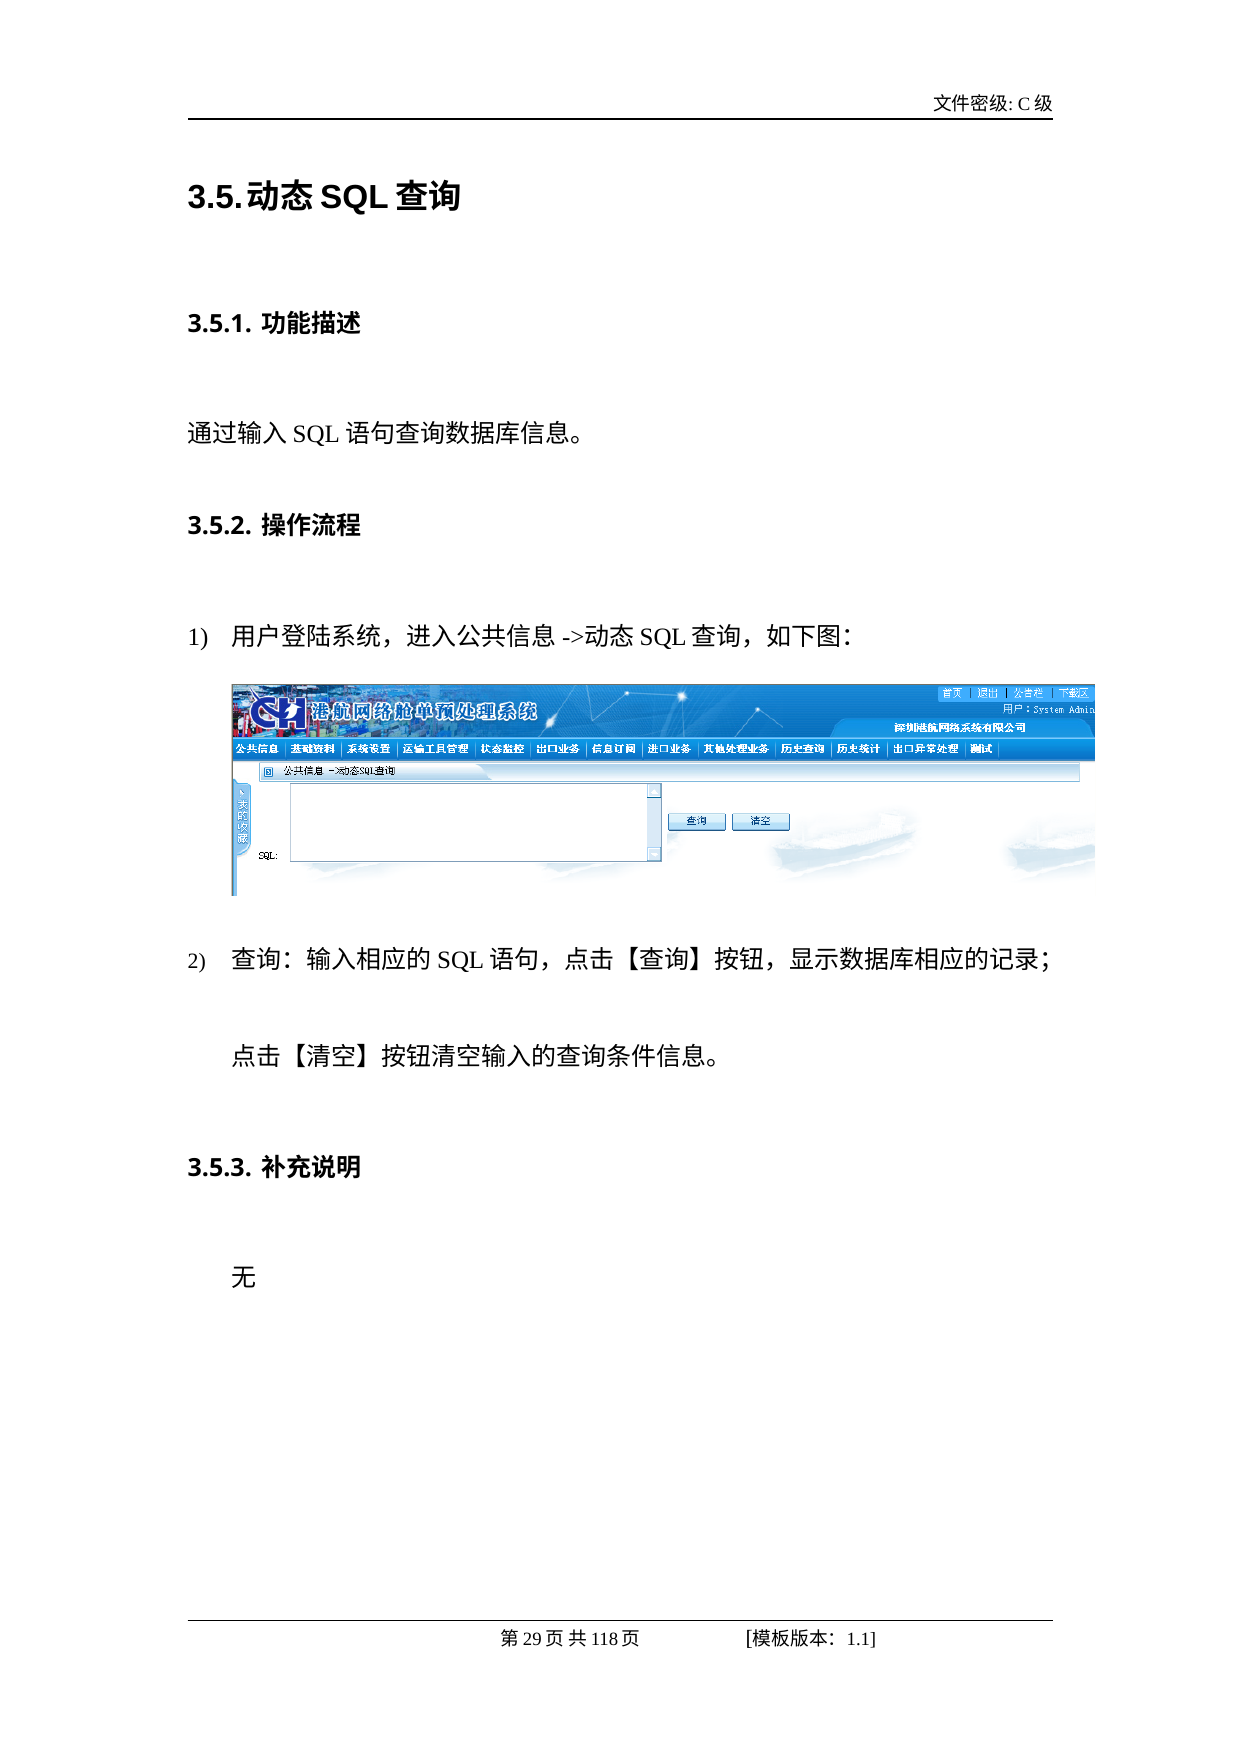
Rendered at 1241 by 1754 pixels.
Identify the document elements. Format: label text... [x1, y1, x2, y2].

list 查询：输入相应的 SQL语句，点击【查询】按钮，显示数据库相应的记录；点击【清空】按钮清空输入的查询条件信息。 [187, 925, 1053, 1087]
subtitle 补充说明 [187, 1133, 1053, 1198]
text 通过输入SQL 语句查询数据库信息。 [187, 399, 1053, 464]
subtitle 动态SQL查询 [187, 162, 1053, 227]
text 无 [231, 1243, 1053, 1308]
subtitle 操作流程 [187, 491, 1053, 556]
subtitle 功能描述 [187, 289, 1053, 354]
list 用户登陆系统，进入公共信息 ->动态SQL查询，如下图： [187, 602, 1053, 667]
picture [231, 684, 1096, 896]
